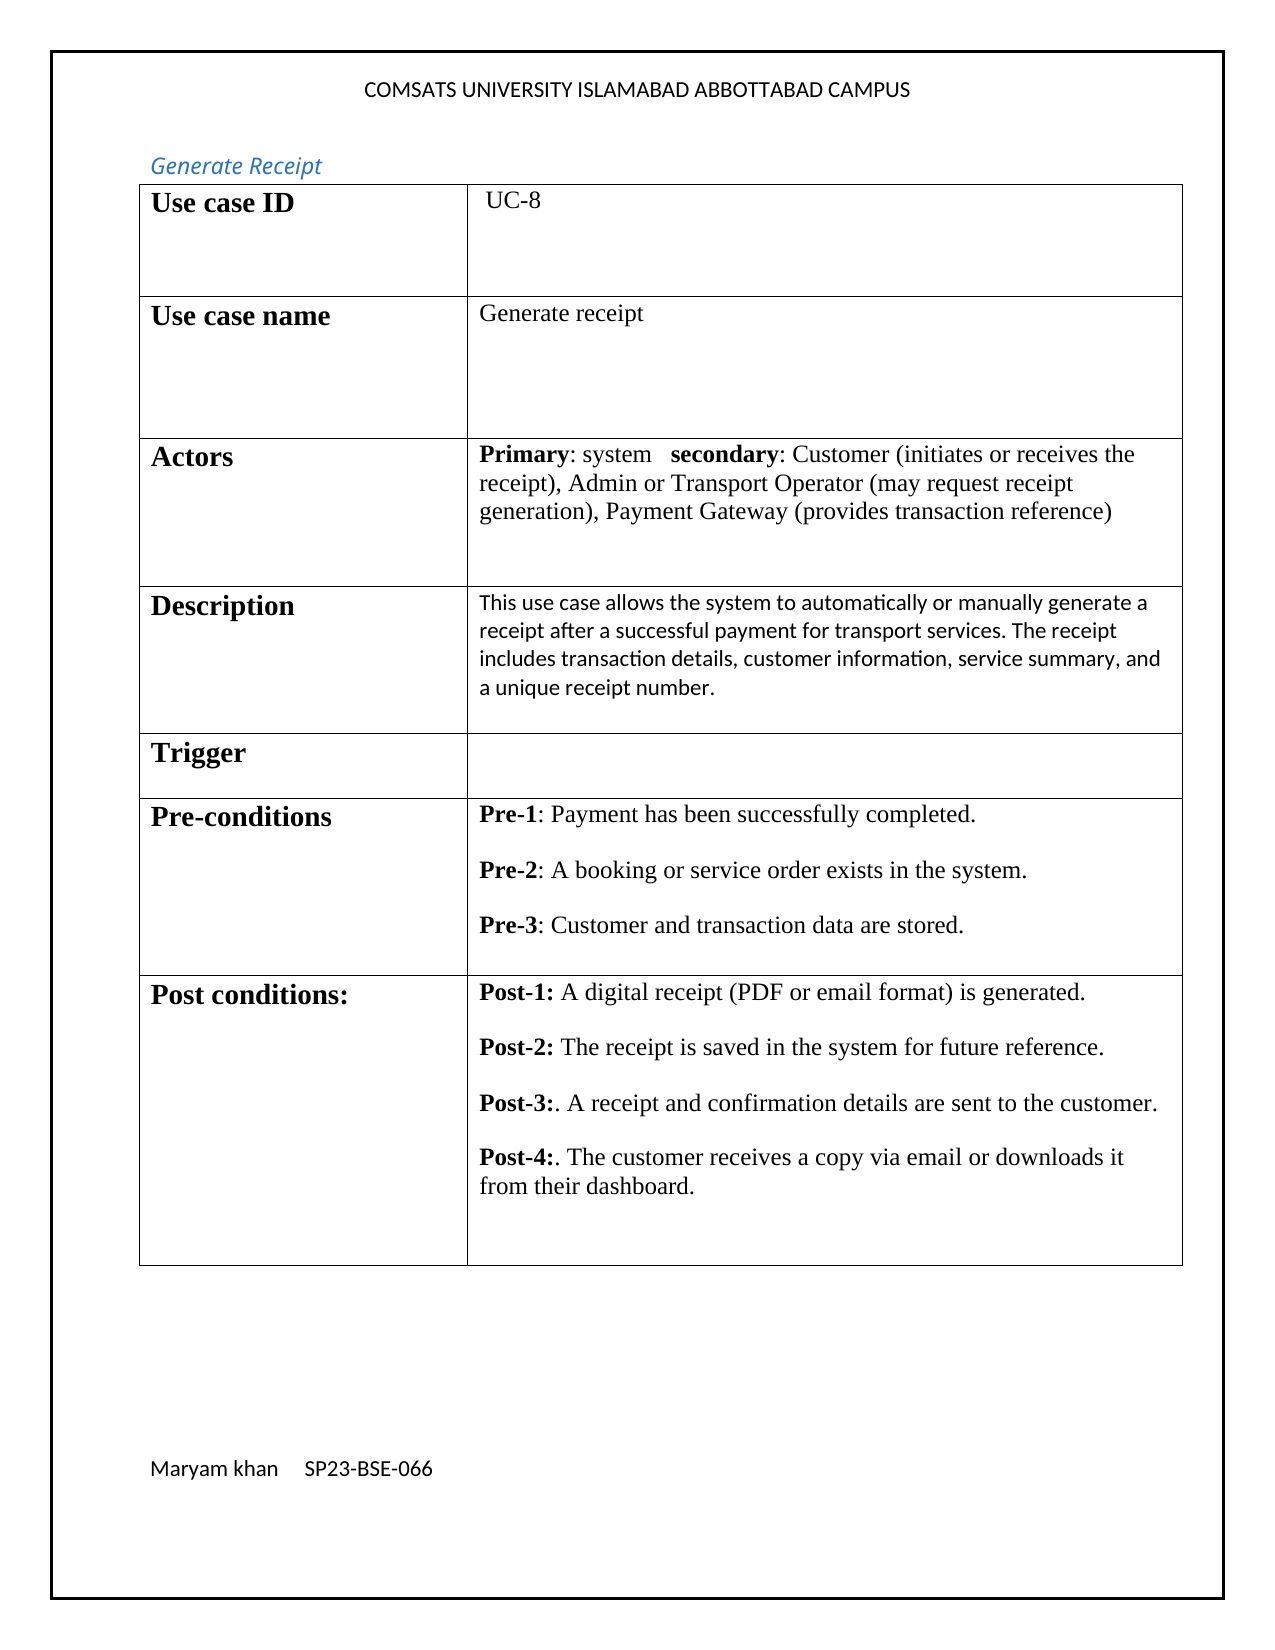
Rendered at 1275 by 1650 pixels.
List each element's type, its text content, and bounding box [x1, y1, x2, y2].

table_cell Description [140, 587, 467, 733]
table_cell Trigger [140, 734, 467, 798]
table_cell Primary: system secondary: Customer (initiates or receives the receipt), Admin or Transport Operator (may request receipt generation), Payment Gateway (provides transaction reference) [468, 439, 1182, 586]
subtitle Generate Receipt [150, 150, 1125, 181]
table_cell Post-1: A digital receipt (PDF or email format) is generated. Post-2: The receipt is saved in the system for future reference. Post-3:. A receipt and confirmation details are sent to the customer. Post-4:. The customer receives a copy via email or downloads it from their dashboard. [468, 976, 1182, 1265]
table_cell Pre-conditions [140, 799, 467, 975]
table_cell Post conditions: [140, 976, 467, 1265]
table_cell This use case allows the system to automatically or manually generate a receipt after a successful payment for transport services. The receipt includes transaction details, customer information, service summary, and a unique receipt number. [468, 587, 1182, 733]
table_header UC-8 [468, 185, 1182, 296]
table_cell Generate receipt [468, 297, 1182, 438]
table_header Use case ID [140, 185, 467, 296]
table_cell Use case name [140, 297, 467, 438]
text Maryam khan SP23-BSE-066 [150, 1454, 1125, 1482]
table_cell Pre-1: Payment has been successfully completed. Pre-2: A booking or service order exists in the system. Pre-3: Customer and transaction data are stored. [468, 799, 1182, 975]
table_cell Actors [140, 439, 467, 586]
table_cell [468, 734, 1182, 798]
